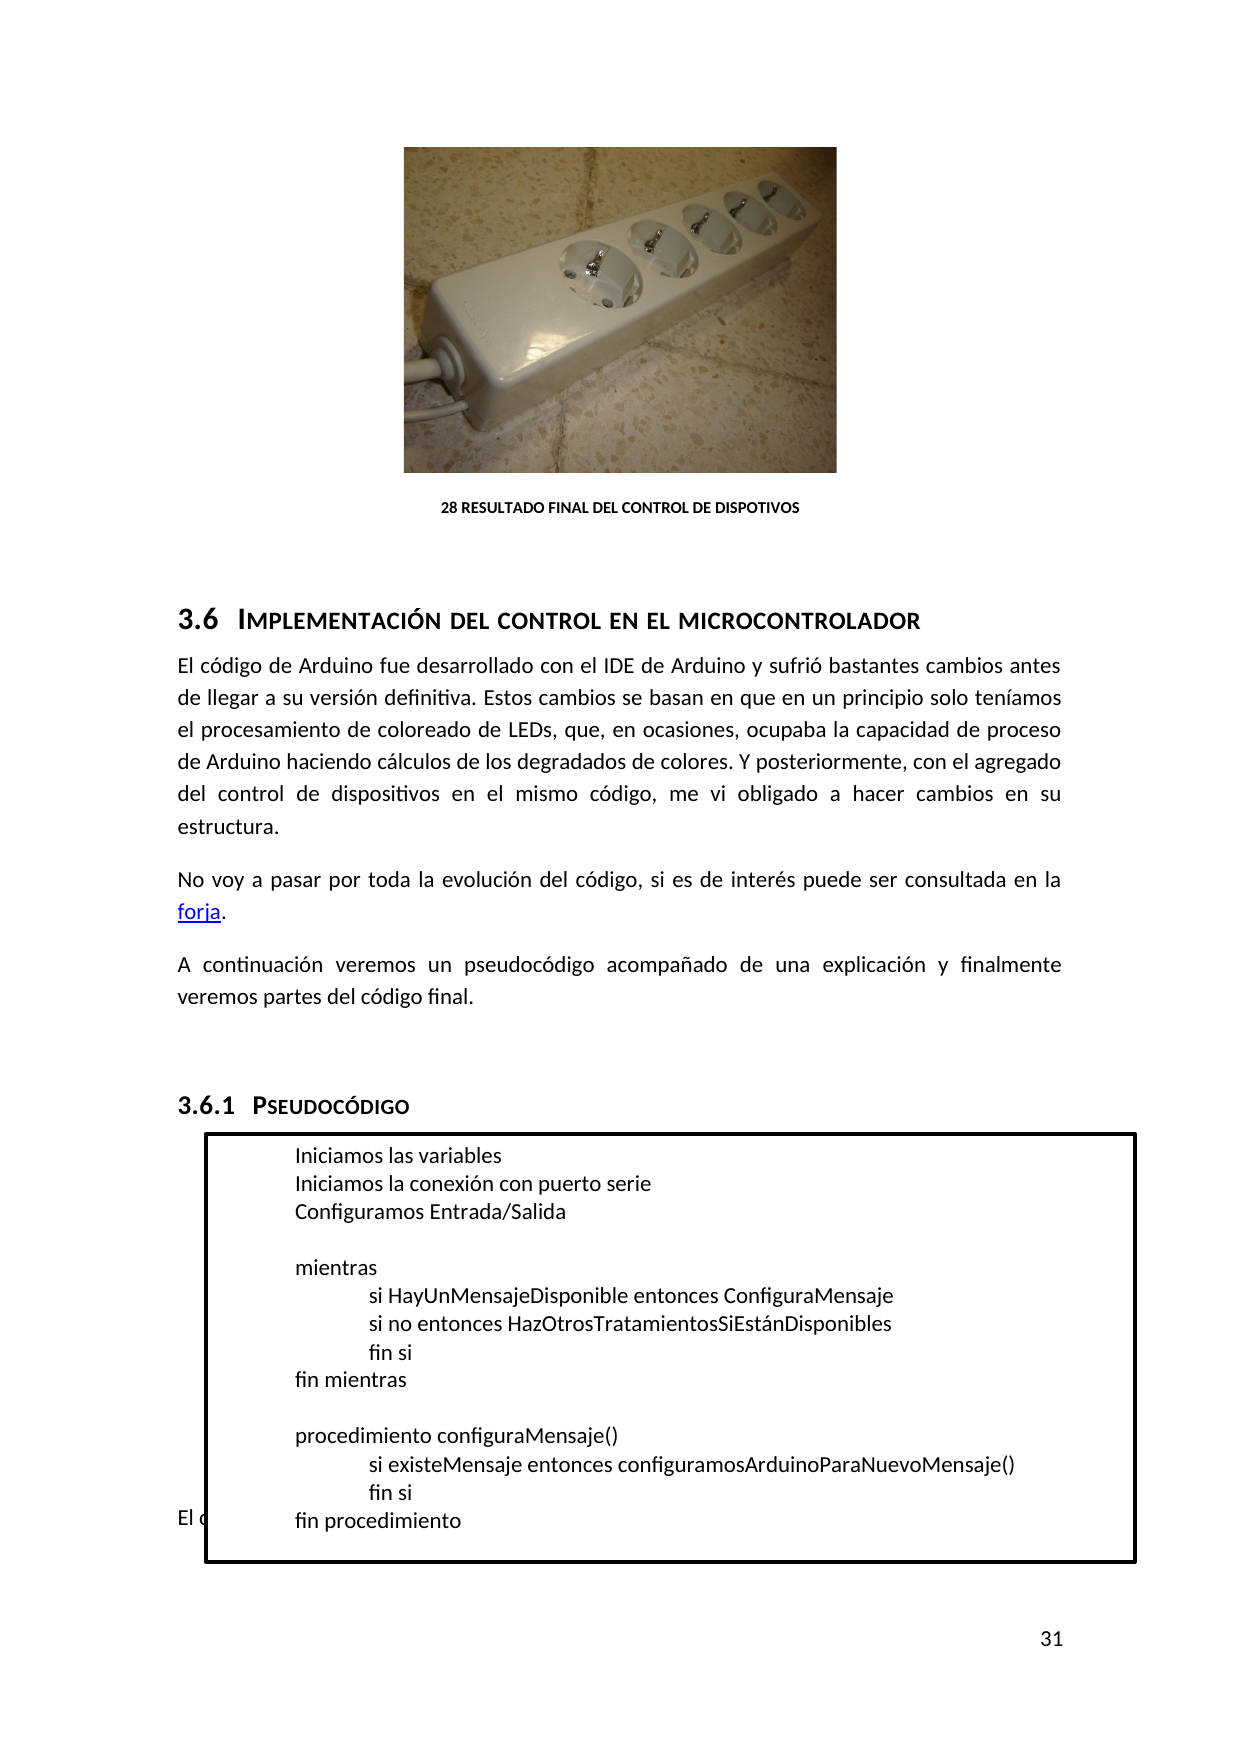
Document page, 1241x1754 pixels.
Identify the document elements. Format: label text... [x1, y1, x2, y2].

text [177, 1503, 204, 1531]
text No voy a pasar por toda la evolución del código, si es de interés puede ser consultada en la forja. [177, 865, 1063, 925]
subtitle Implementación del control en el microcontrolador [177, 599, 1063, 637]
subtitle Pseudocódigo [177, 1088, 1063, 1121]
text A continuación veremos un pseudocódigo acompañado de una explicación y finalmente veremos partes del código final. [177, 950, 1063, 1010]
text El código de Arduino fue desarrollado con el IDE de Arduino y sufrió bastantes cambios antes de llegar a su versión definitiva. Estos cambios se basan en que en un principio solo teníamos el procesamiento de coloreado de LEDs, que, en ocasiones, ocupaba la capacidad de proceso de Arduino haciendo cálculos de los degradados de colores. Y posteriormente, con el agregado del control de dispositivos en el mismo código, me vi obligado a hacer cambios en su estructura. [177, 651, 1063, 840]
picture [403, 147, 837, 473]
